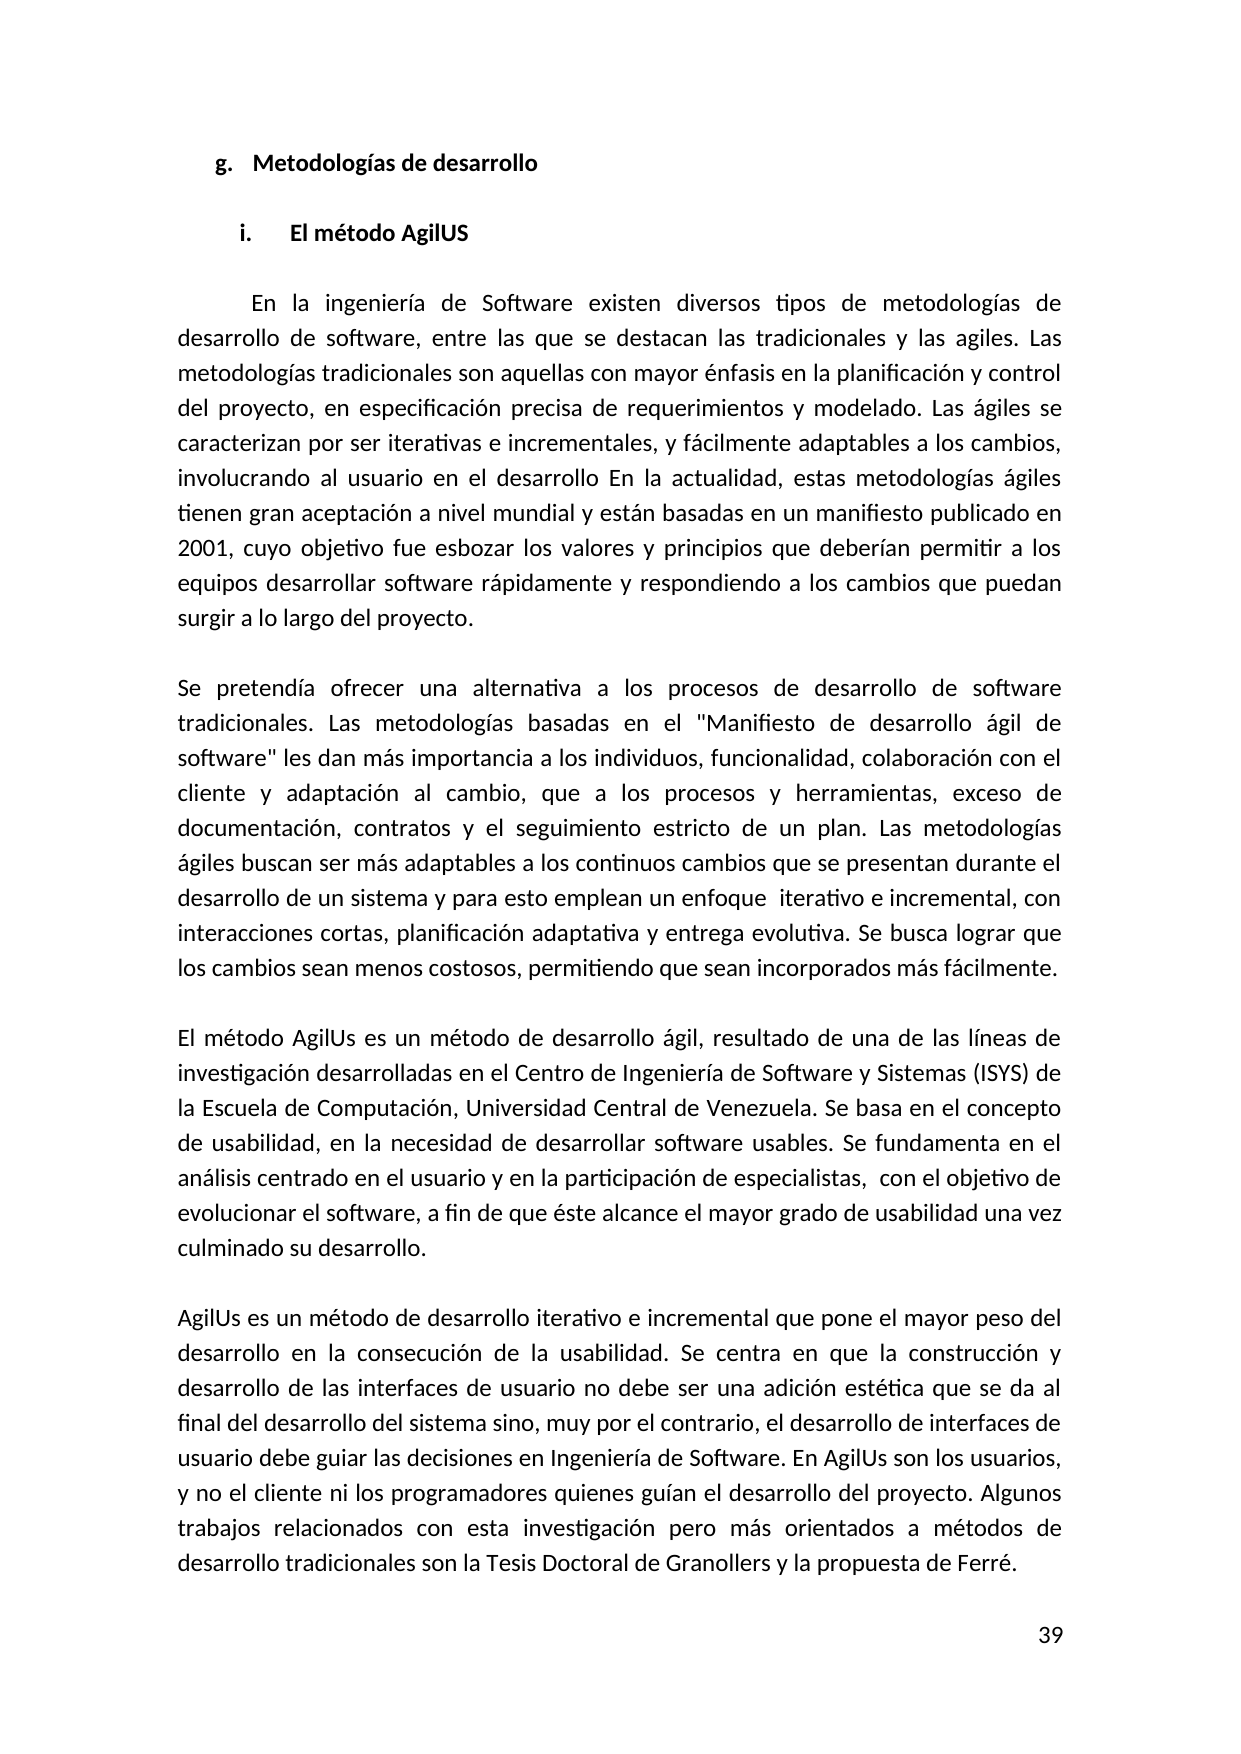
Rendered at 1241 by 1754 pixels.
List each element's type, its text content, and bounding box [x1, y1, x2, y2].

text En la ingeniería de Software existen diversos tipos de metodologías de desarrollo de software, entre las que se destacan las tradicionales y las agiles. Las metodologías tradicionales son aquellas con mayor énfasis en la planificación y control del proyecto, en especificación precisa de requerimientos y modelado. Las ágiles se caracterizan por ser iterativas e incrementales, y fácilmente adaptables a los cambios, involucrando al usuario en el desarrollo En la actualidad, estas metodologías ágiles tienen gran aceptación a nivel mundial y están basadas en un manifiesto publicado en 2001, cuyo objetivo fue esbozar los valores y principios que deberían permitir a los equipos desarrollar software rápidamente y respondiendo a los cambios que puedan surgir a lo largo del proyecto. [177, 288, 1063, 633]
list Metodologías de desarrollo [215, 148, 1063, 178]
text Se pretendía ofrecer una alternativa a los procesos de desarrollo de software tradicionales. Las metodologías basadas en el "Manifiesto de desarrollo ágil de software" les dan más importancia a los individuos, funcionalidad, colaboración con el cliente y adaptación al cambio, que a los procesos y herramientas, exceso de documentación, contratos y el seguimiento estricto de un plan. Las metodologías ágiles buscan ser más adaptables a los continuos cambios que se presentan durante el desarrollo de un sistema y para esto emplean un enfoque iterativo e incremental, con interacciones cortas, planificación adaptativa y entrega evolutiva. Se busca lograr que los cambios sean menos costosos, permitiendo que sean incorporados más fácilmente. [177, 673, 1063, 983]
text El método AgilUs es un método de desarrollo ágil, resultado de una de las líneas de investigación desarrolladas en el Centro de Ingeniería de Software y Sistemas (ISYS) de la Escuela de Computación, Universidad Central de Venezuela. Se basa en el concepto de usabilidad, en la necesidad de desarrollar software usables. Se fundamenta en el análisis centrado en el usuario y en la participación de especialistas, con el objetivo de evolucionar el software, a fin de que éste alcance el mayor grado de usabilidad una vez culminado su desarrollo. [177, 1023, 1063, 1263]
list El método AgilUS [252, 218, 1063, 248]
text AgilUs es un método de desarrollo iterativo e incremental que pone el mayor peso del desarrollo en la consecución de la usabilidad. Se centra en que la construcción y desarrollo de las interfaces de usuario no debe ser una adición estética que se da al final del desarrollo del sistema sino, muy por el contrario, el desarrollo de interfaces de usuario debe guiar las decisiones en Ingeniería de Software. En AgilUs son los usuarios, y no el cliente ni los programadores quienes guían el desarrollo del proyecto. Algunos trabajos relacionados con esta investigación pero más orientados a métodos de desarrollo tradicionales son la Tesis Doctoral de Granollers y la propuesta de Ferré. [177, 1303, 1063, 1578]
